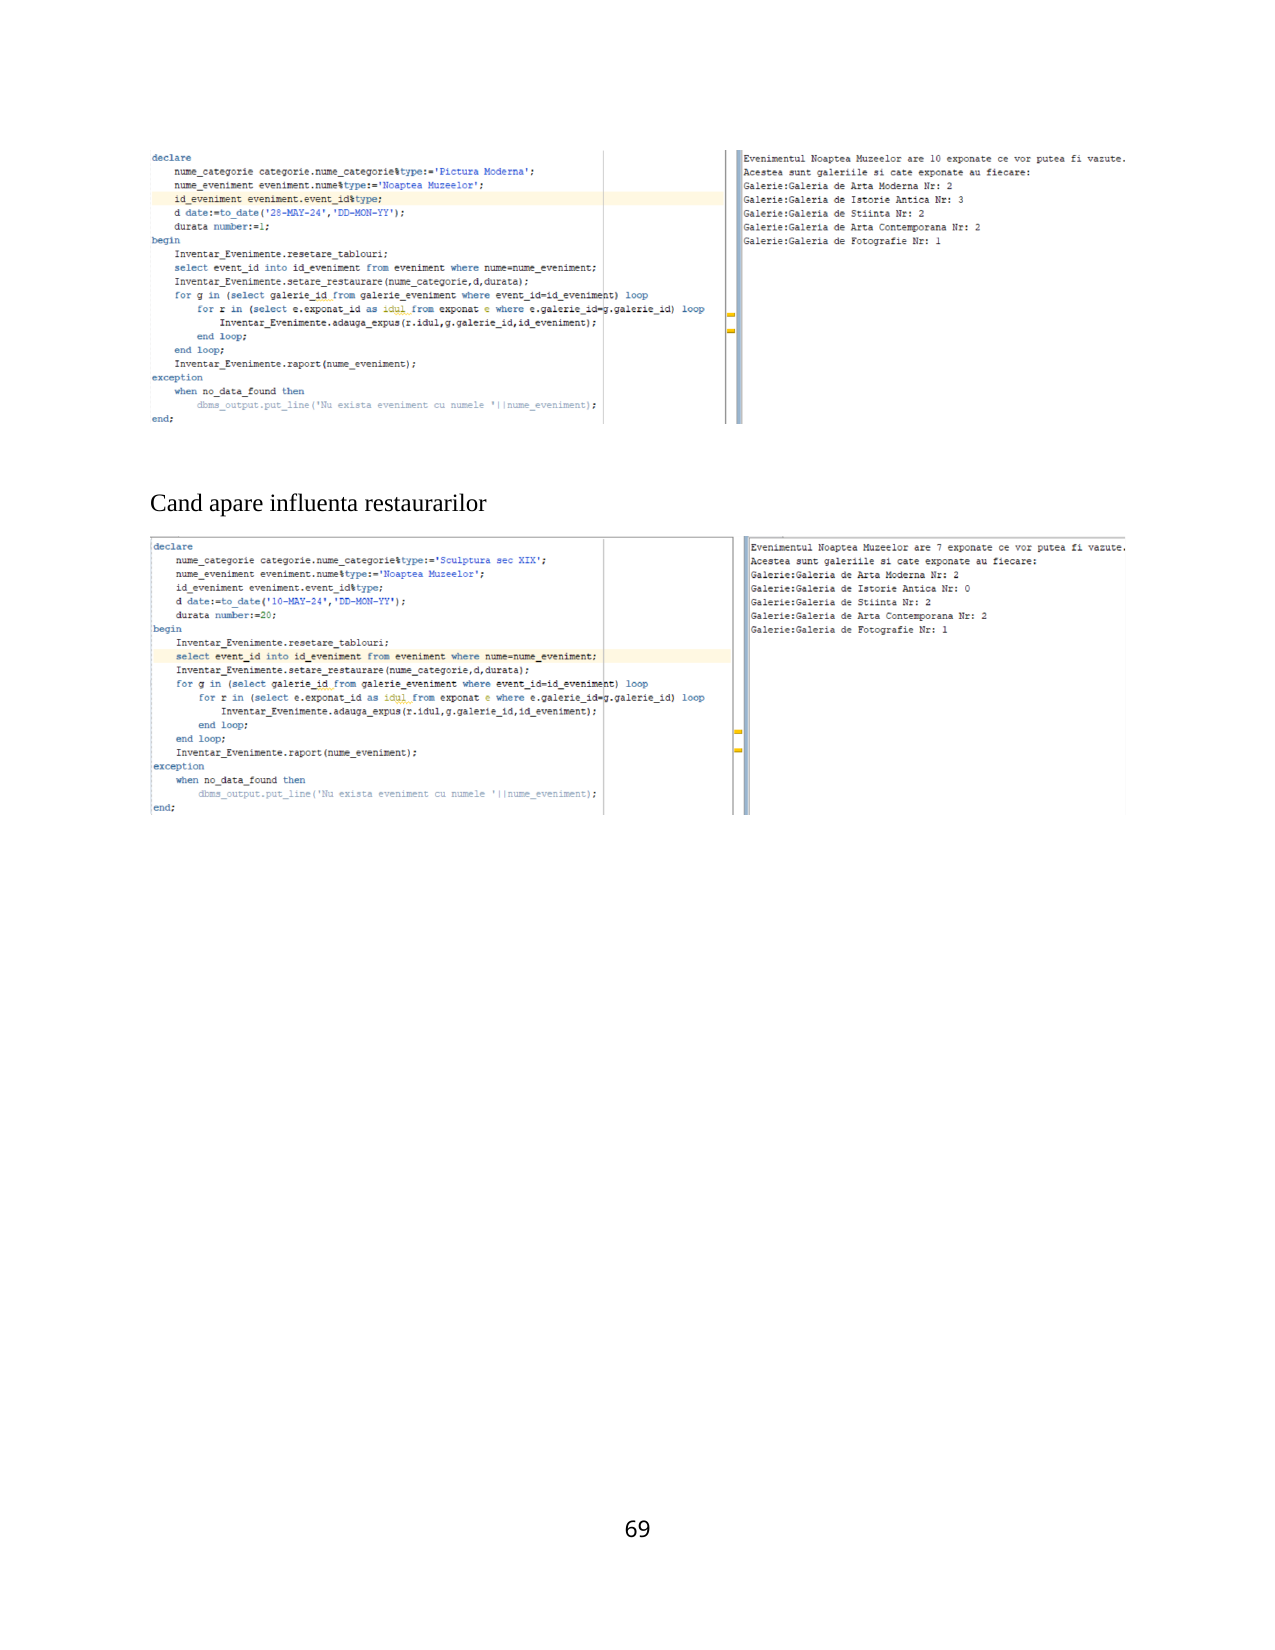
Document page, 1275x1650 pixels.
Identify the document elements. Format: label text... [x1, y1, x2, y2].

picture [150, 536, 1125, 815]
picture [150, 150, 1125, 424]
text Cand apare influenta restaurarilor [150, 488, 1125, 517]
